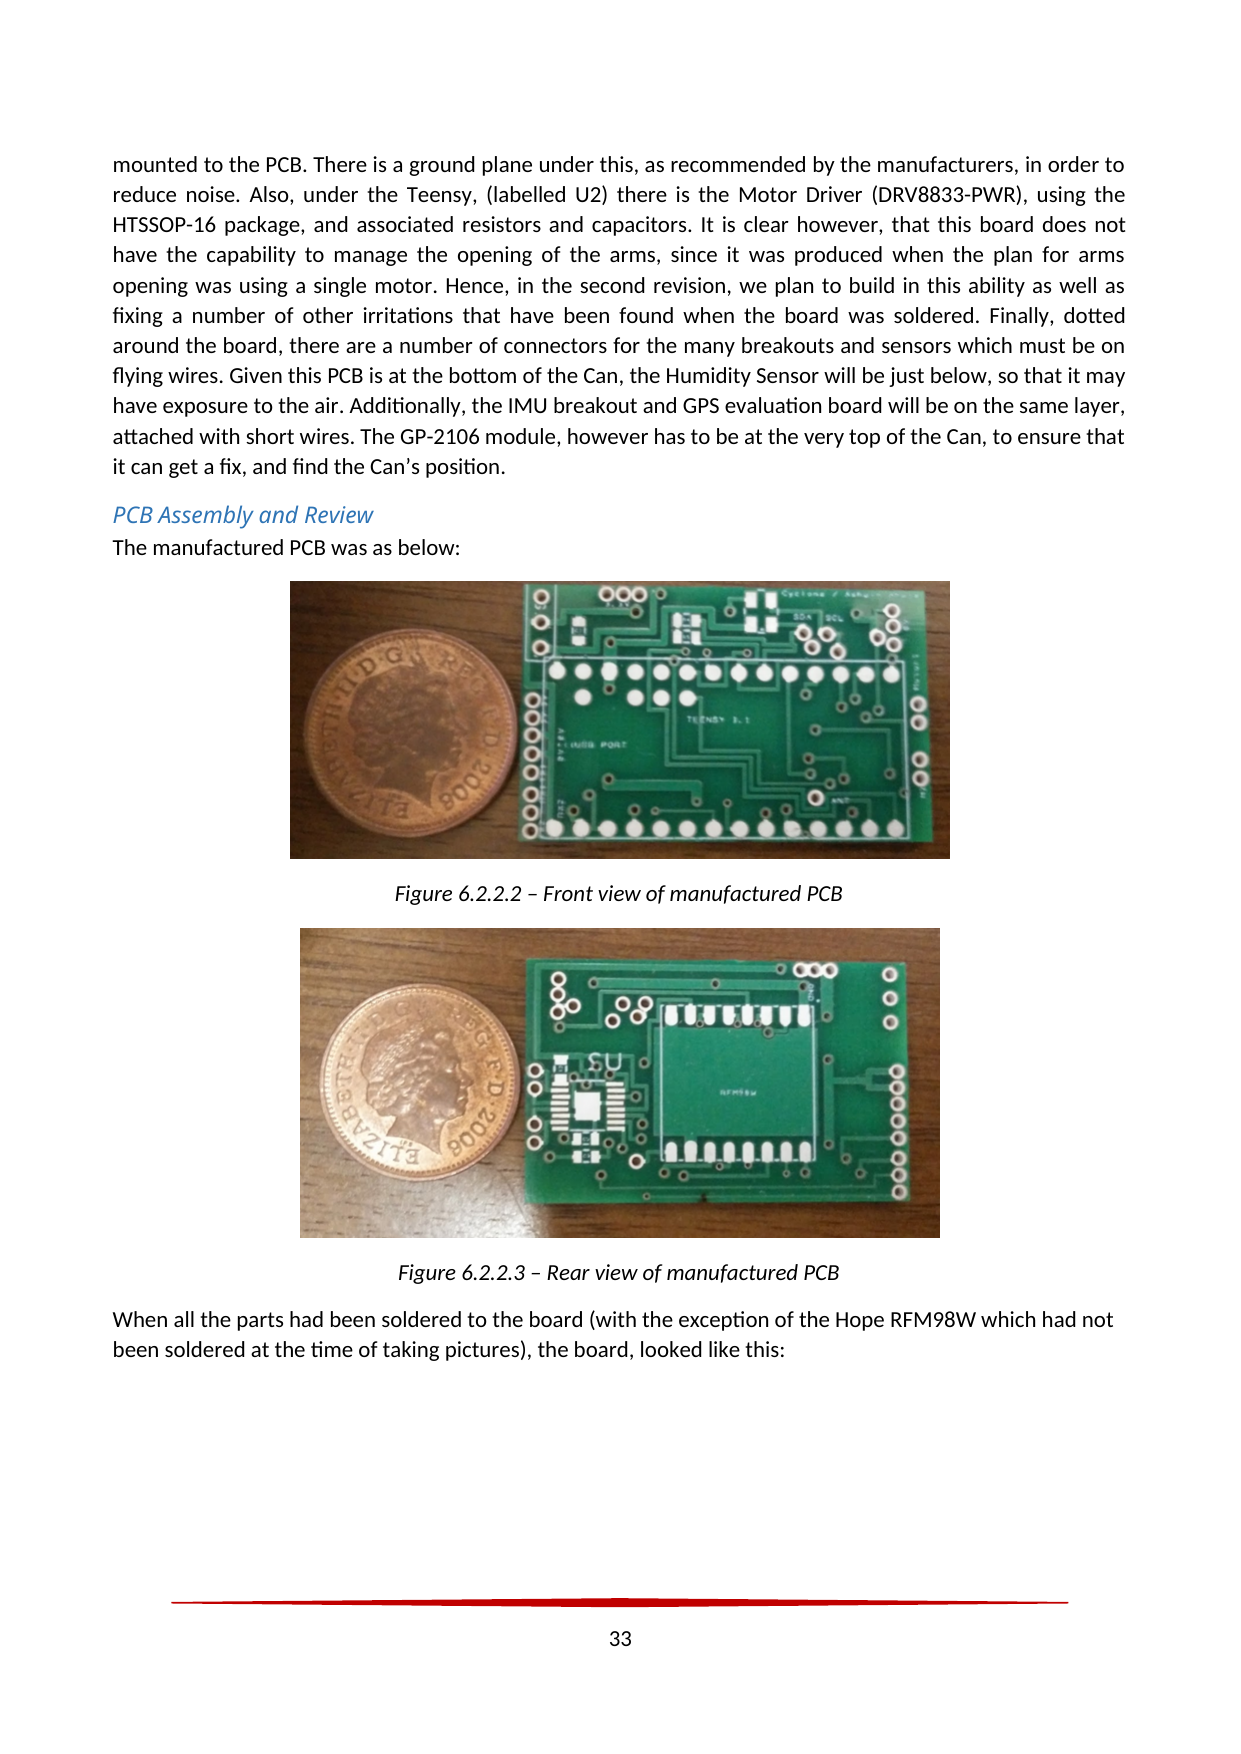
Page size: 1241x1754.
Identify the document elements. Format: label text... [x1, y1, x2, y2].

picture [298, 926, 942, 1240]
picture [288, 579, 952, 861]
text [112, 150, 1128, 480]
subtitle PCB Assembly and Review [112, 499, 1128, 530]
text Figure 6.2.2.2 – Front view of manufactured PCB [112, 879, 1128, 907]
text When all the parts had been soldered to the board (with the exception of the Hope RFM98W which had not been soldered at the time of taking pictures), the board, looked like this: [112, 1305, 1128, 1363]
text The manufactured PCB was as below: [112, 533, 1128, 561]
text Figure 6.2.2.3 – Rear view of manufactured PCB [112, 1258, 1128, 1286]
